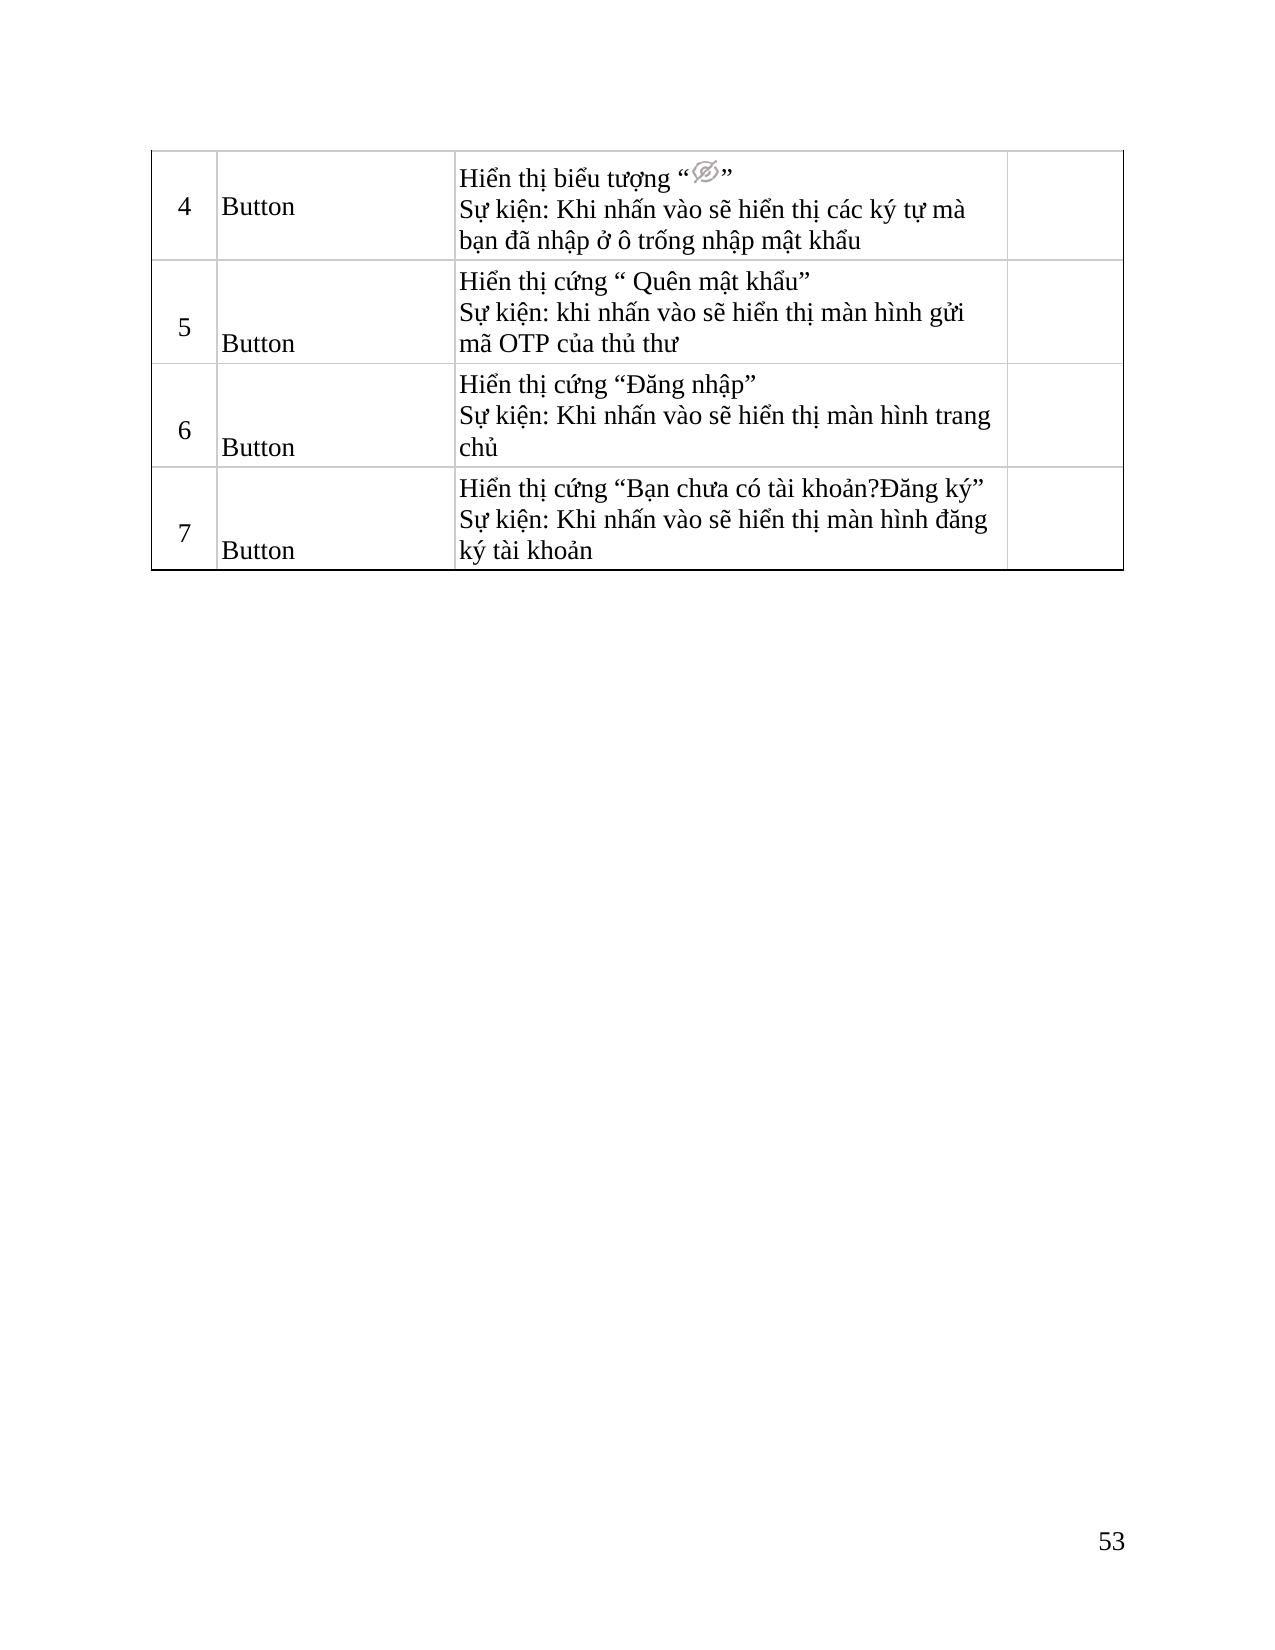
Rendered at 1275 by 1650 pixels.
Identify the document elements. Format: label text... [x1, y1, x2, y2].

table_cell 7 [152, 468, 216, 569]
table_cell [1008, 468, 1123, 569]
table_cell 6 [152, 364, 216, 466]
table_cell Button [218, 468, 454, 569]
table_cell Hiển thị biểu tượng “” Sự kiện: Khi nhấn vào sẽ hiển thị các ký tự mà bạn đã nhập ở ô trống nhập mật khẩu [456, 152, 1007, 259]
table_cell Button [218, 261, 454, 363]
table_cell [1008, 364, 1123, 466]
table_cell Button [218, 364, 454, 466]
table_cell Hiển thị cứng “Đăng nhập” Sự kiện: Khi nhấn vào sẽ hiển thị màn hình trang chủ [456, 364, 1007, 466]
table_cell [1008, 261, 1123, 363]
table_cell [1008, 152, 1123, 259]
table_cell Hiển thị cứng “Bạn chưa có tài khoản?Đăng ký” Sự kiện: Khi nhấn vào sẽ hiển thị màn hình đăng ký tài khoản [456, 468, 1007, 569]
table_cell Button [218, 152, 454, 259]
table_cell 5 [152, 261, 216, 363]
table_cell Hiển thị cứng “ Quên mật khẩu” Sự kiện: khi nhấn vào sẽ hiển thị màn hình gửi mã OTP của thủ thư [456, 261, 1007, 363]
table_cell 4 [152, 152, 216, 259]
picture [689, 155, 721, 187]
